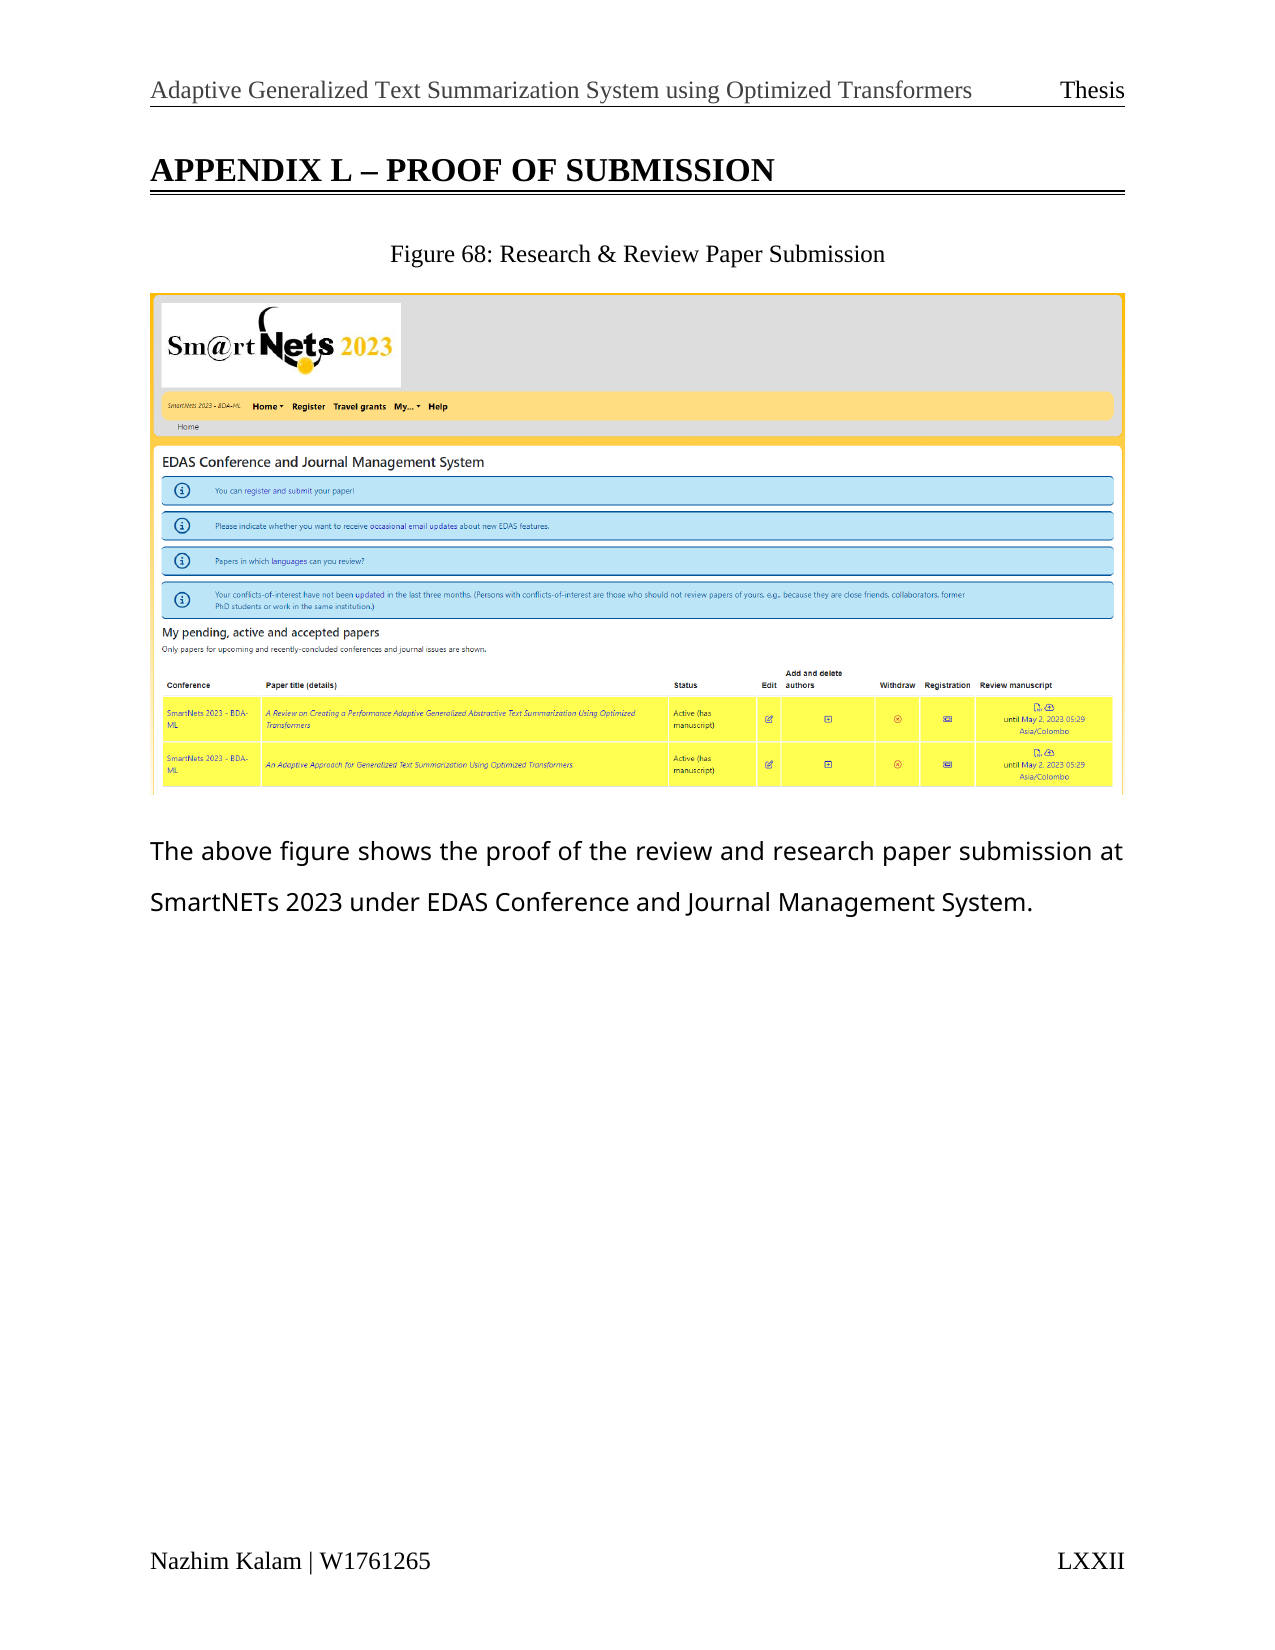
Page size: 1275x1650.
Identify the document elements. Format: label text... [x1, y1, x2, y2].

picture [150, 293, 1125, 795]
subtitle APPENDIX L – PROOF OF SUBMISSION [150, 150, 1125, 190]
text The above figure shows the proof of the review and research paper submission at SmartNETs 2023 under EDAS Conference and Journal Management System. [150, 833, 1125, 918]
